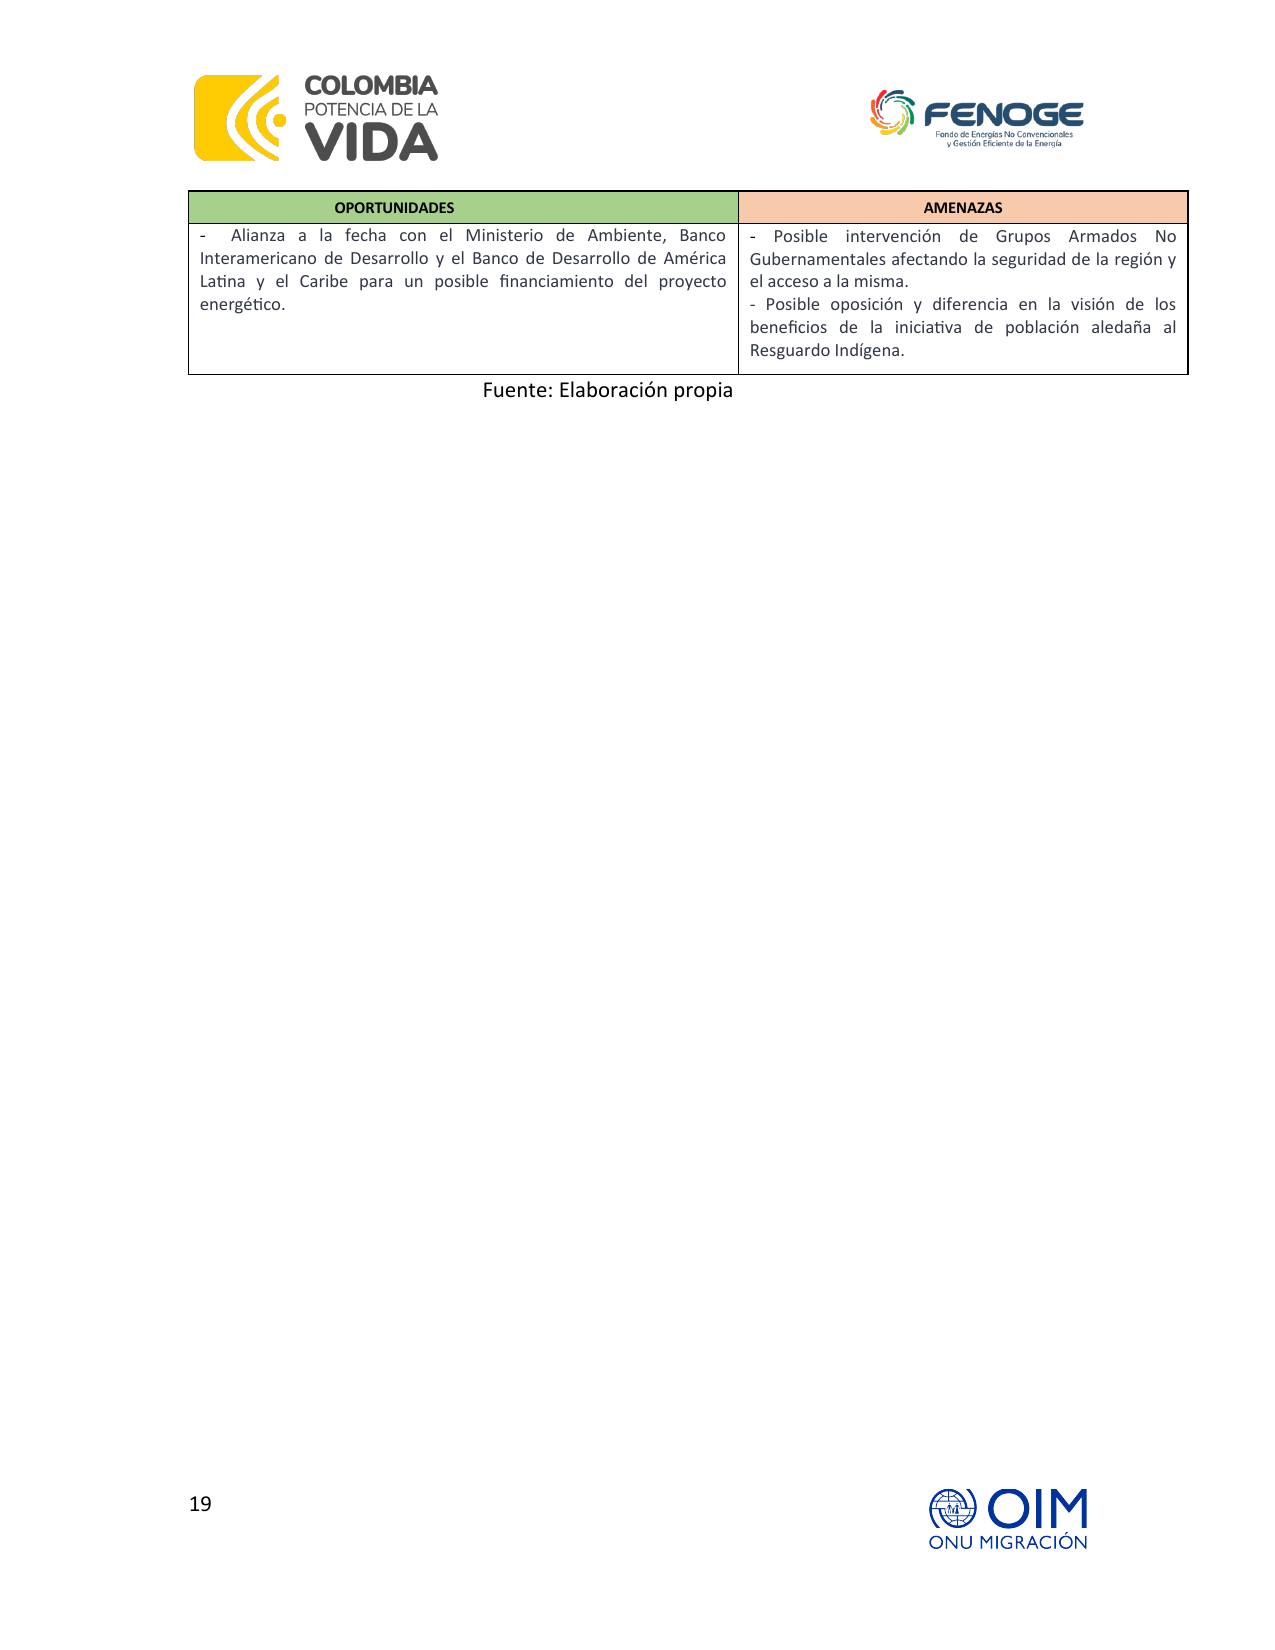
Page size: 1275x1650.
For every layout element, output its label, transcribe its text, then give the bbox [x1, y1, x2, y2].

text Fuente: Elaboración propia [118, 375, 1098, 403]
table_cell - Alianza a la fecha con el Ministerio de Ambiente, Banco Interamericano de Desarrollo y el Banco de Desarrollo de América Latina y el Caribe para un posible financiamiento del proyecto energético. [189, 224, 738, 373]
picture [929, 1489, 1087, 1549]
picture [188, 73, 444, 163]
table_cell - Posible intervención de Grupos Armados No Gubernamentales afectando la seguridad de la región y el acceso a la misma. - Posible oposición y diferencia en la visión de los beneficios de la iniciativa de población aledaña al Resguardo Indígena. [739, 224, 1187, 373]
table_cell AMENAZAS [739, 192, 1187, 223]
table_cell OPORTUNIDADES [189, 192, 738, 223]
picture [869, 88, 1086, 148]
